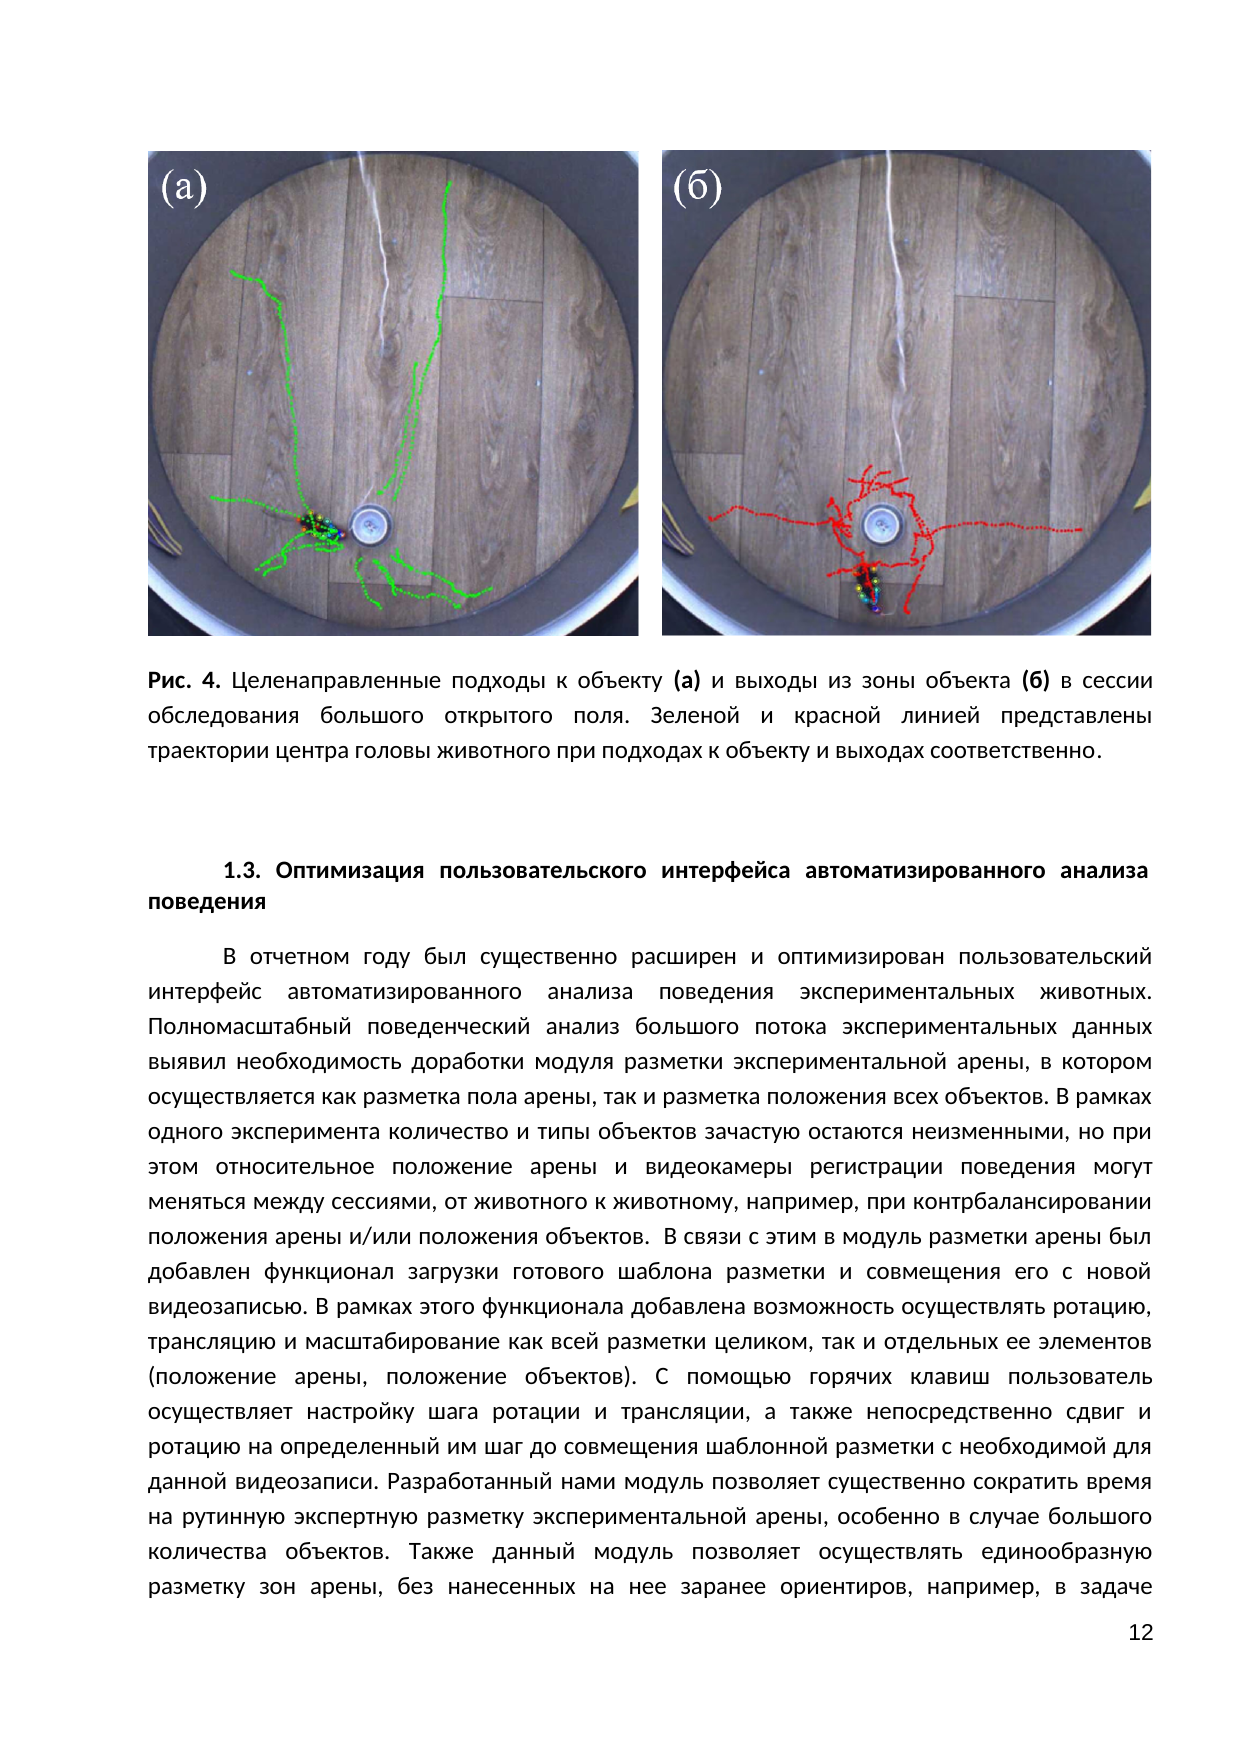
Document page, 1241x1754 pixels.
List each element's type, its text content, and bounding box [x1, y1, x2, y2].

text Рис. 4. Целенаправленные подходы к объекту (а) и выходы из зоны объекта (б) в сессии обследования большого открытого поля. Зеленой и красной линией представлены траектории центра головы животного при подходах к объекту и выходах соответственно. [148, 664, 1153, 765]
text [148, 940, 1153, 1601]
subtitle 1.3. Оптимизация пользовательского интерфейса автоматизированного анализа поведения [148, 854, 1149, 915]
picture [147, 150, 1152, 636]
